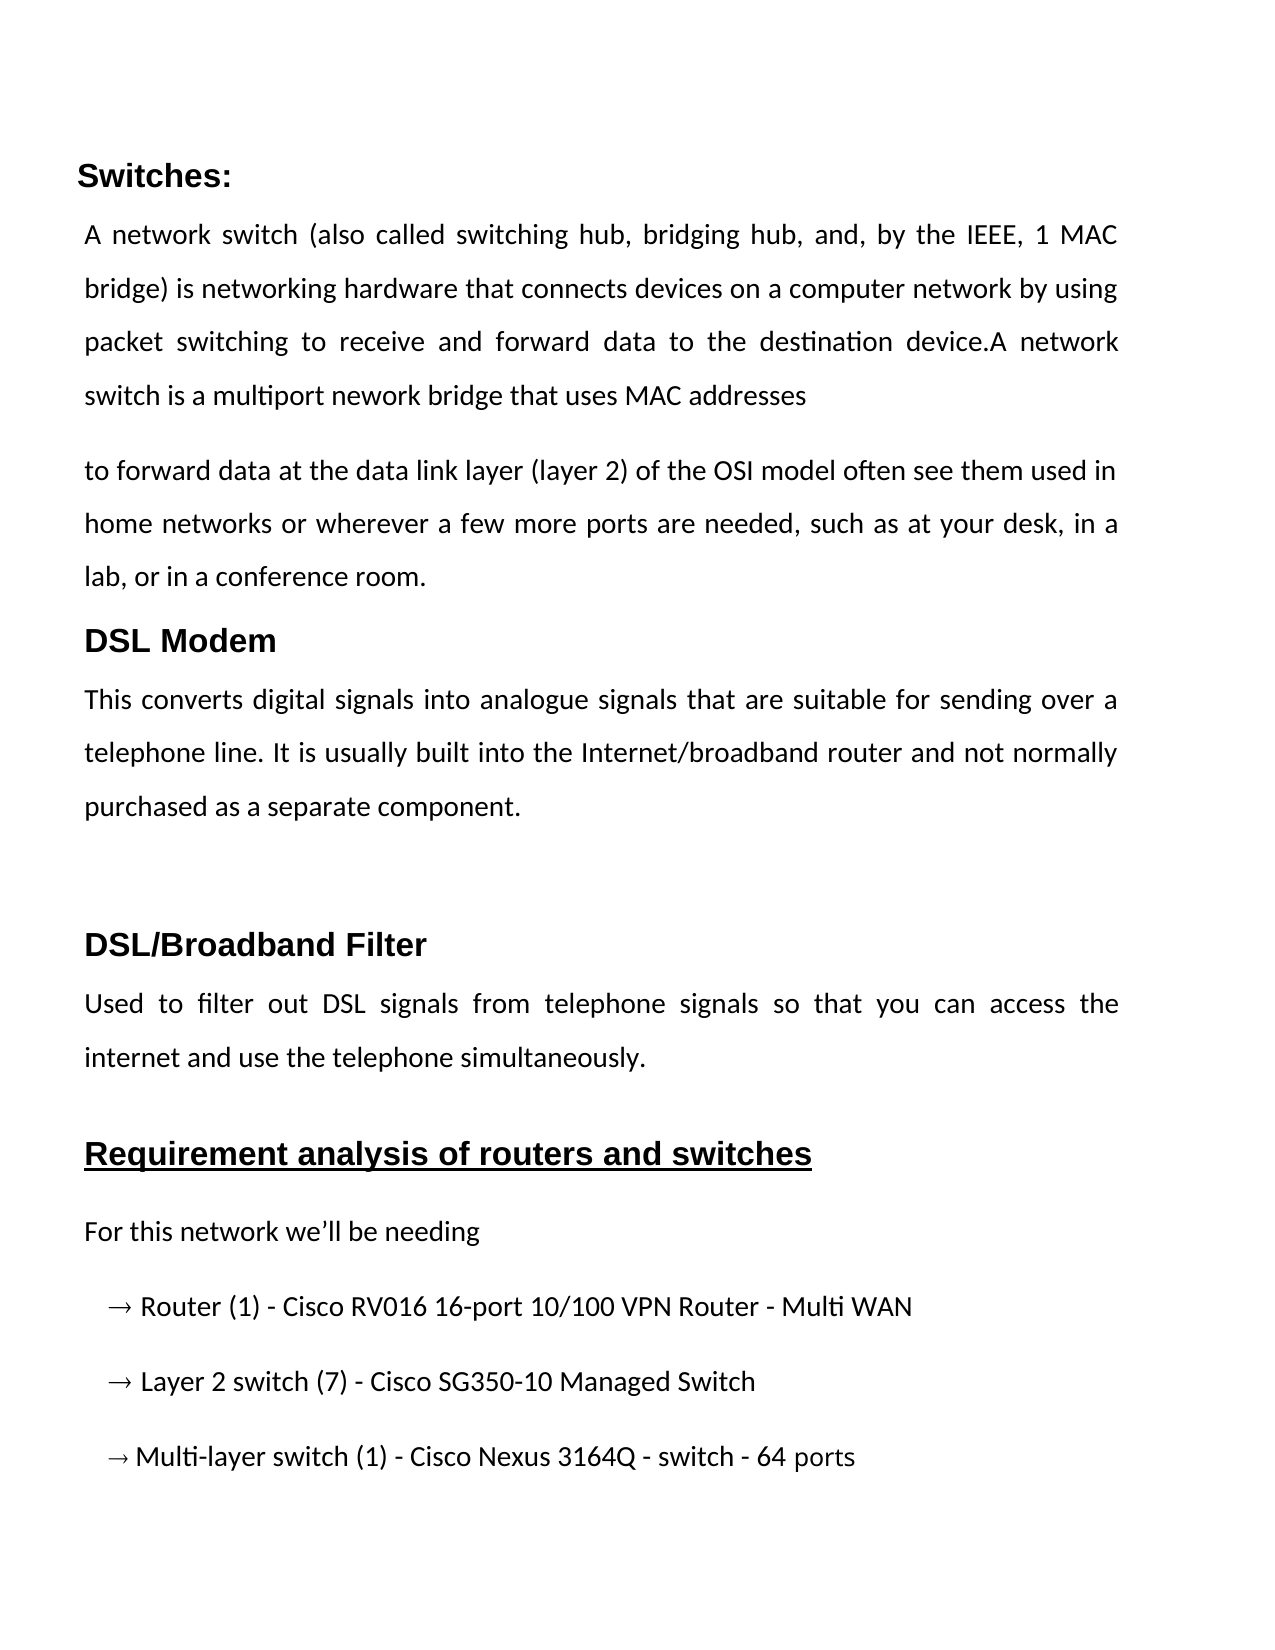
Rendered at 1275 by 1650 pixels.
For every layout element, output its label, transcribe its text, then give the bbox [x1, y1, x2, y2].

subtitle DSL Modem [84, 621, 1192, 659]
text Used to filter out DSL signals from telephone signals so that you can access the internet and use the telephone simultaneously. [84, 986, 1119, 1075]
text  Router (1) - Cisco RV016 16-port 10/100 VPN Router - Multi WAN [108, 1288, 1192, 1324]
text  Layer 2 switch (7) - Cisco SG350-10 Managed Switch [108, 1363, 1192, 1399]
text For this network we’ll be needing [84, 1213, 1192, 1249]
subtitle Requirement analysis of routers and switches [84, 1134, 1192, 1172]
text  Multi-layer switch (1) - Cisco Nexus 3164Q - switch - 64 ports [108, 1438, 1192, 1474]
subtitle Switches: [58, 156, 1192, 195]
text This converts digital signals into analogue signals that are suitable for sending over a telephone line. It is usually built into the Internet/broadband router and not normally purchased as a separate component. [84, 681, 1119, 824]
subtitle DSL/Broadband Filter [84, 926, 1192, 964]
text A network switch (also called switching hub, bridging hub, and, by the IEEE, 1 MAC bridge) is networking hardware that connects devices on a computer network by using packet switching to receive and forward data to the destination device.A network switch is a multiport nework bridge that uses MAC addresses [84, 216, 1119, 412]
text to forward data at the data link layer (layer 2) of the OSI model often see them used in home networks or wherever a few more ports are needed, such as at your desk, in a lab, or in a conference room. [84, 452, 1119, 594]
